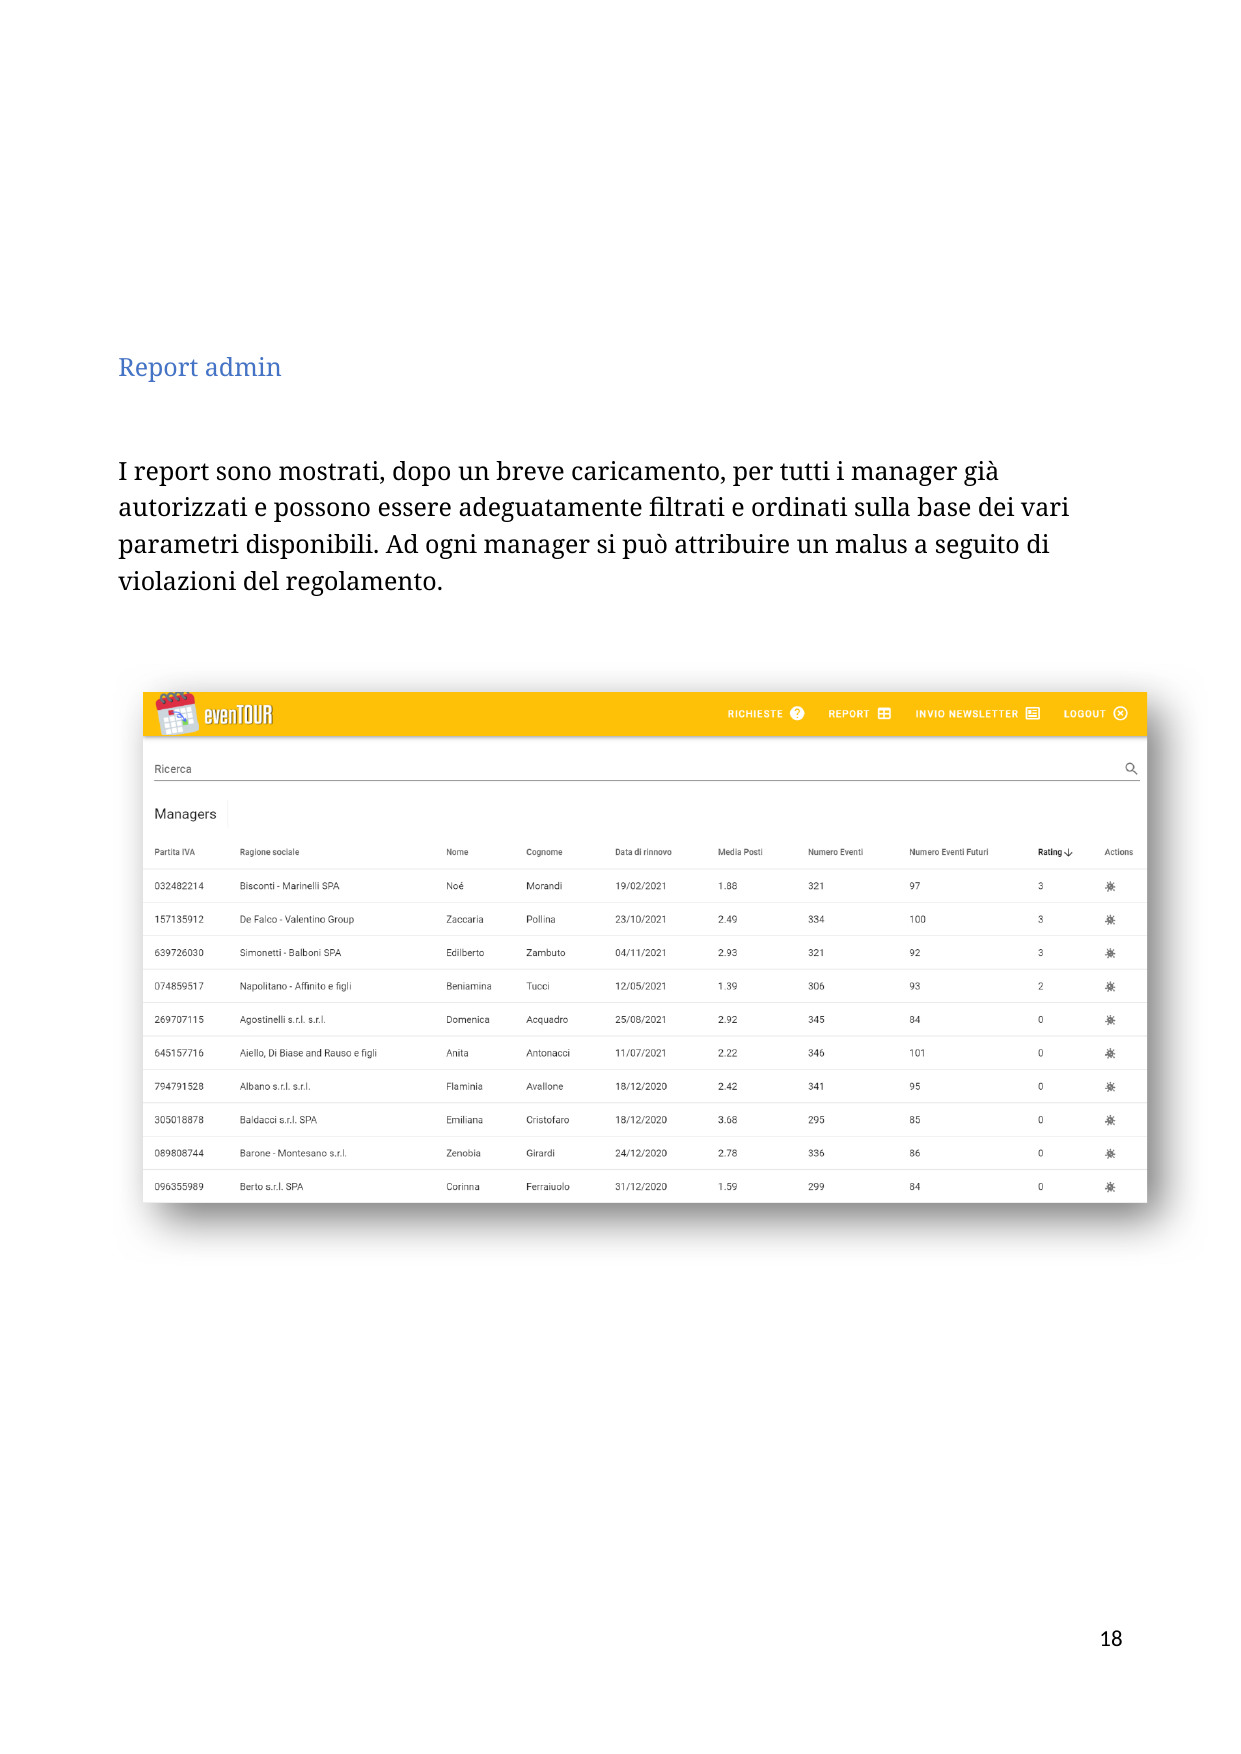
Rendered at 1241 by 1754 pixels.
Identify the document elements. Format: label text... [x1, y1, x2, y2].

text Report admin [118, 349, 1122, 383]
text I report sono mostrati, dopo un breve caricamento, per tutti i manager già autorizzati e possono essere adeguatamente filtrati e ordinati sulla base dei vari parametri disponibili. Ad ogni manager si può attribuire un malus a seguito di violazioni del regolamento. [118, 453, 1122, 597]
picture [143, 692, 1148, 1203]
